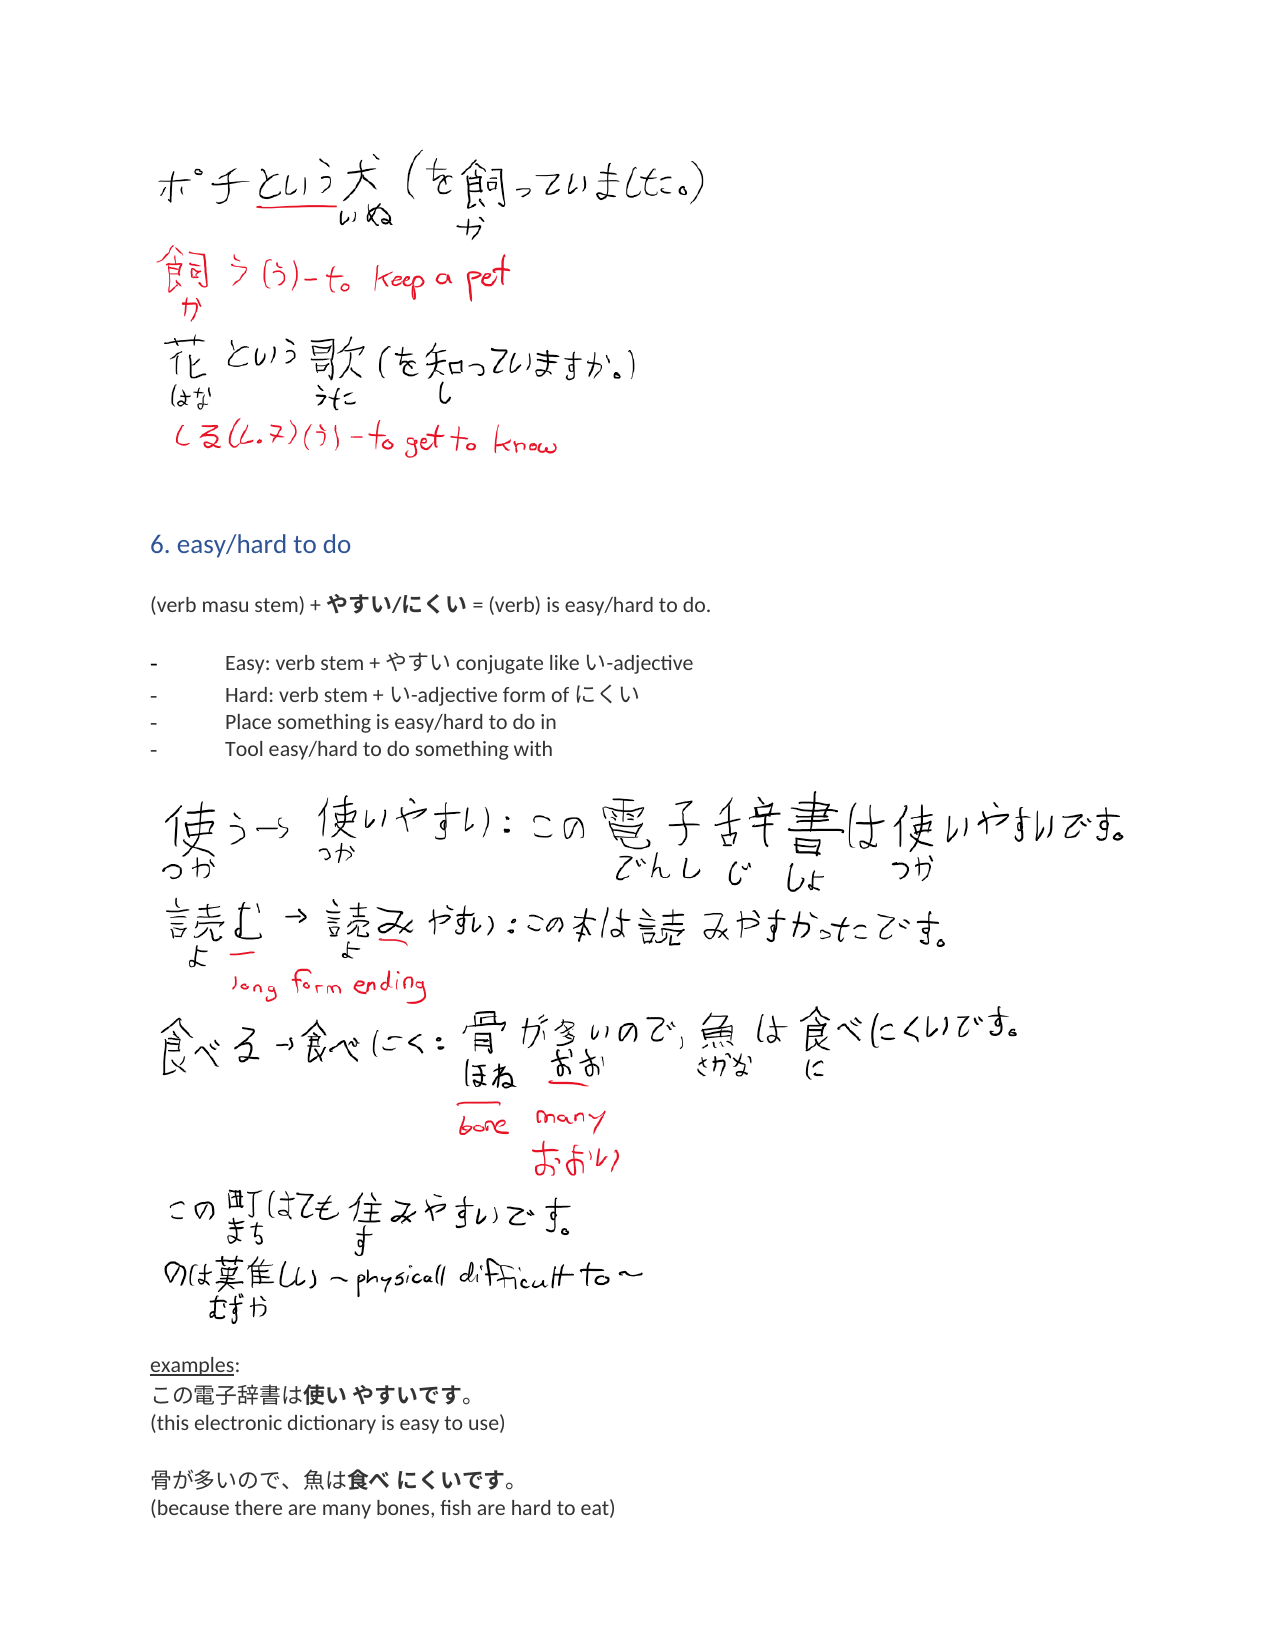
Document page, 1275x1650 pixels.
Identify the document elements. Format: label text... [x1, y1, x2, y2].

list Tool easy/hard to do something with [150, 735, 1125, 762]
list Place something is easy/hard to do in [150, 708, 1125, 735]
list Easy: verb stem + やすい conjugate like い-adjective [150, 645, 1125, 677]
text (because there are many bones, fish are hard to eat) [150, 1494, 1125, 1521]
text (this electronic dictionary is easy to use) [150, 1409, 1125, 1436]
text examples: [150, 1351, 1125, 1378]
picture [150, 149, 710, 470]
list Hard: verb stem + い-adjective form of にくい [150, 677, 1125, 708]
text この電子辞書は使い やすいです。 [150, 1378, 1125, 1409]
subtitle 6. easy/hard to do [150, 527, 1125, 560]
text (verb masu stem) + やすい/にくい = (verb) is easy/hard to do. [150, 587, 1125, 618]
text 骨が多いので、魚は食べ にくいです。 [150, 1463, 1125, 1494]
picture [150, 788, 1125, 1325]
